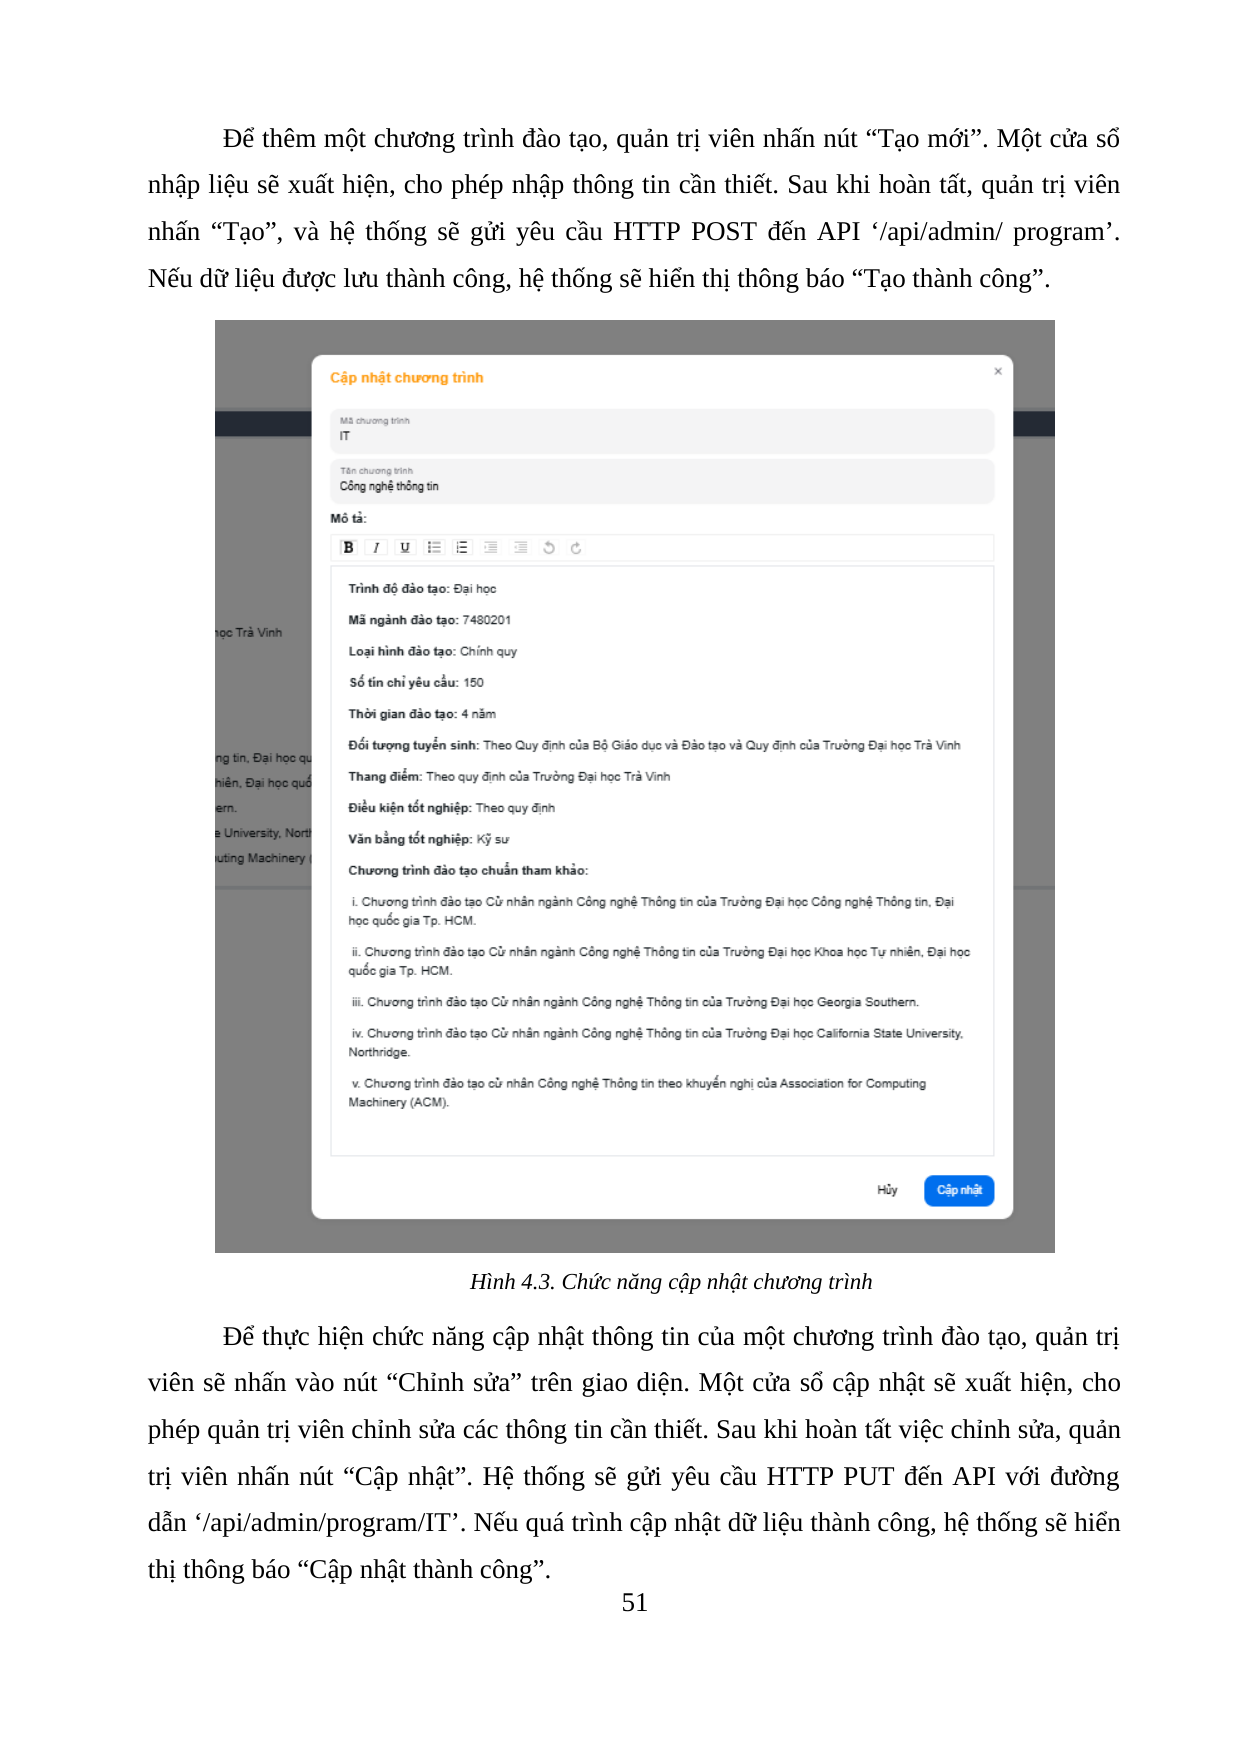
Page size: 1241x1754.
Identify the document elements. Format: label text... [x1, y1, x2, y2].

text Để thêm một chương trình đào tạo, quản trị viên nhấn nút “Tạo mới”. Một cửa sổ nhập liệu sẽ xuất hiện, cho phép nhập thông tin cần thiết. Sau khi hoàn tất, quản trị viên nhấn “Tạo”, và hệ thống sẽ gửi yêu cầu HTTP POST đến API ‘/api/admin/ program’. Nếu dữ liệu được lưu thành công, hệ thống sẽ hiển thị thông báo “Tạo thành công”. [148, 122, 1122, 293]
picture [215, 320, 1055, 1253]
text Để thực hiện chức năng cập nhật thông tin của một chương trình đào tạo, quản trị viên sẽ nhấn vào nút “Chỉnh sửa” trên giao diện. Một cửa sổ cập nhật sẽ xuất hiện, cho phép quản trị viên chỉnh sửa các thông tin cần thiết. Sau khi hoàn tất việc chỉnh sửa, quản trị viên nhấn nút “Cập nhật”. Hệ thống sẽ gửi yêu cầu HTTP PUT đến API với đường dẫn ‘/api/admin/program/IT’. Nếu quá trình cập nhật dữ liệu thành công, hệ thống sẽ hiển thị thông báo “Cập nhật thành công”. [148, 1320, 1122, 1584]
text Hình 4.3. Chức năng cập nhật chương trình [148, 1268, 1122, 1294]
